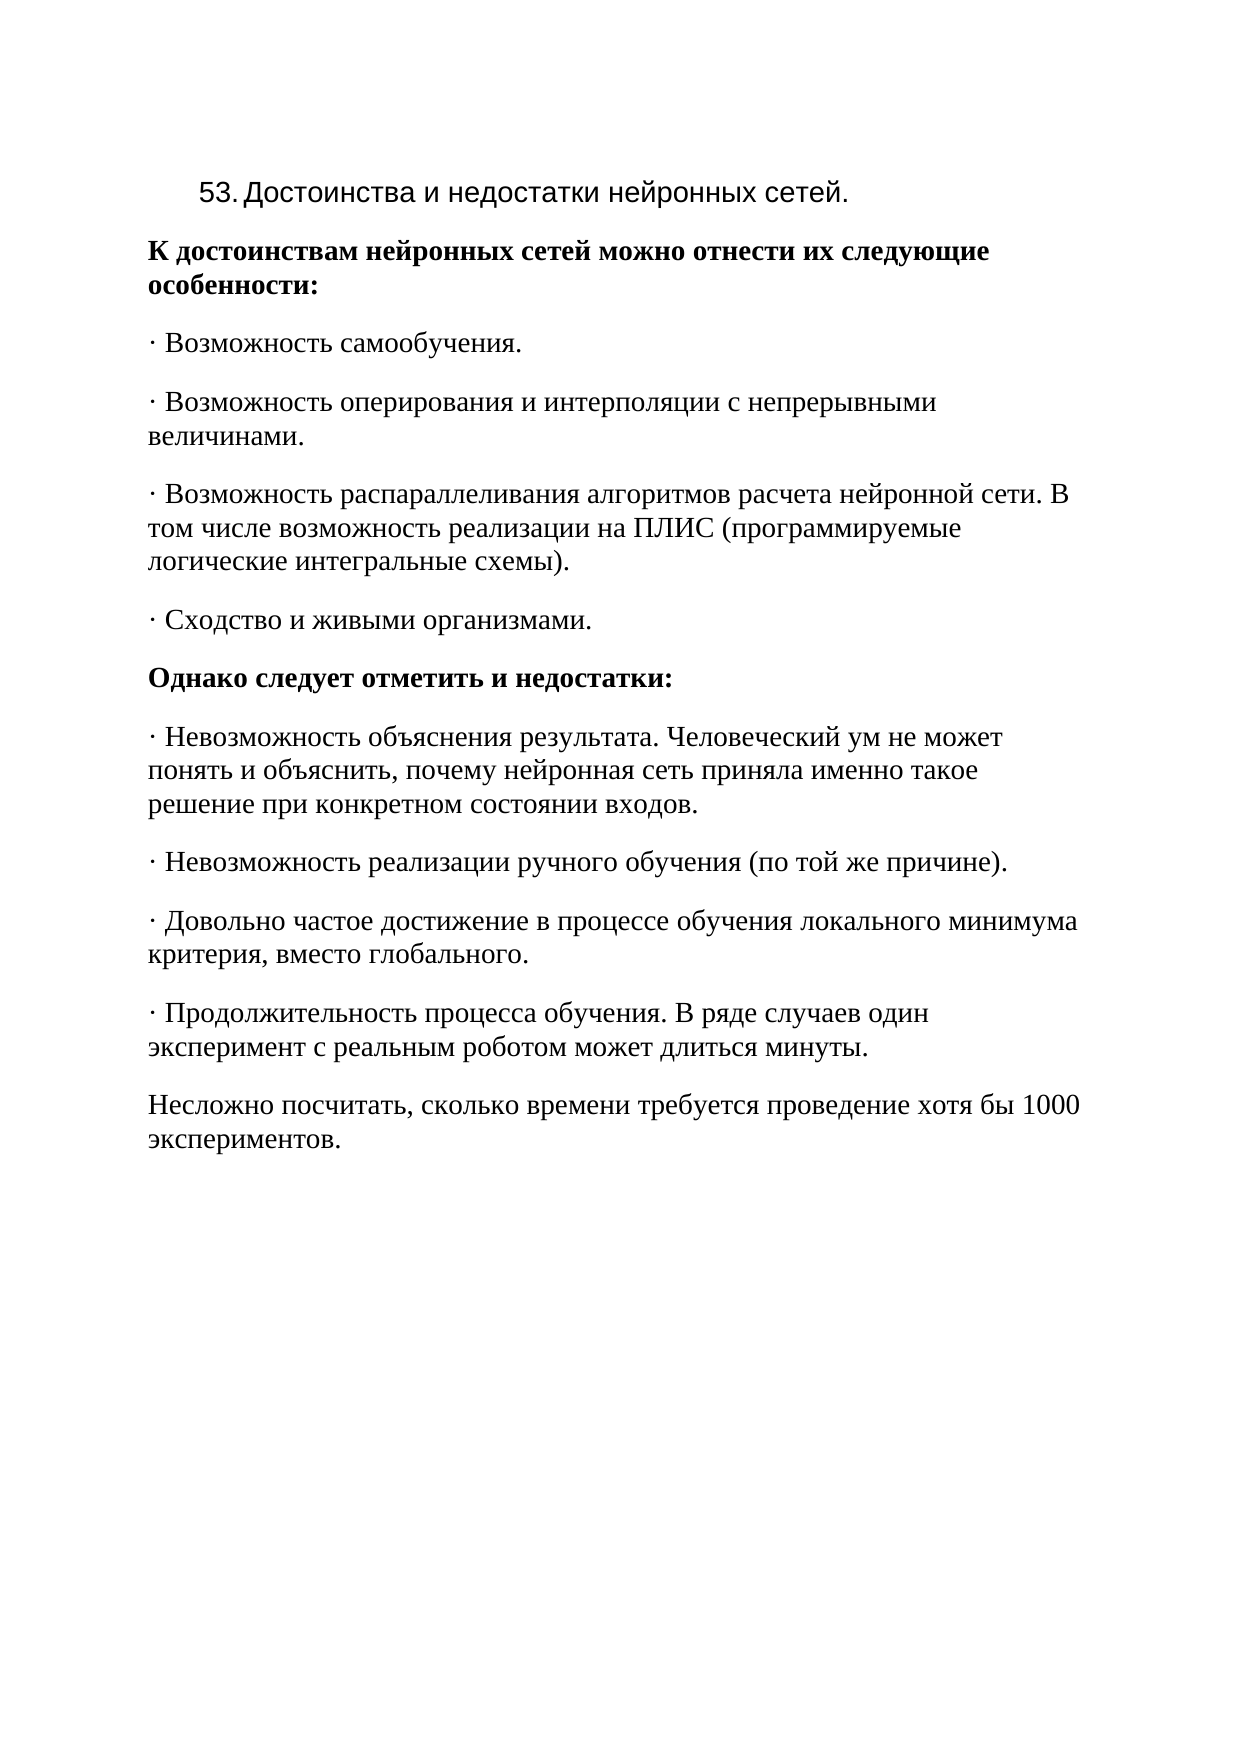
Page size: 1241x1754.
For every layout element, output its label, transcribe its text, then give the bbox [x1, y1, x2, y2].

text · Возможность оперирования и интерполяции с непрерывными величинами. [148, 384, 1090, 451]
text · Возможность самообучения. [148, 326, 1090, 359]
text К достоинствам нейронных сетей можно отнести их следующие особенности: [148, 233, 1090, 301]
text · Продолжительность процесса обучения. В ряде случаев один эксперимент с реальным роботом может длиться минуты. [148, 995, 1090, 1062]
text · Возможность распараллеливания алгоритмов расчета нейронной сети. В том числе возможность реализации на ПЛИС (программируемые логические интегральные схемы). [148, 476, 1090, 577]
text · Сходство и живыми организмами. [148, 602, 1090, 635]
text · Невозможность реализации ручного обучения (по той же причине). [148, 844, 1090, 878]
text Несложно посчитать, сколько времени требуется проведение хотя бы 1000 экспериментов. [148, 1087, 1090, 1154]
text · Довольно частое достижение в процессе обучения локального минимума критерия, вместо глобального. [148, 903, 1090, 970]
text Однако следует отметить и недостатки: [148, 660, 1090, 694]
text · Невозможность объяснения результата. Человеческий ум не может понять и объяснить, почему нейронная сеть приняла именно такое решение при конкретном состоянии входов. [148, 719, 1090, 819]
subtitle 53. Достоинства и недостатки нейронных сетей. [199, 175, 1090, 208]
